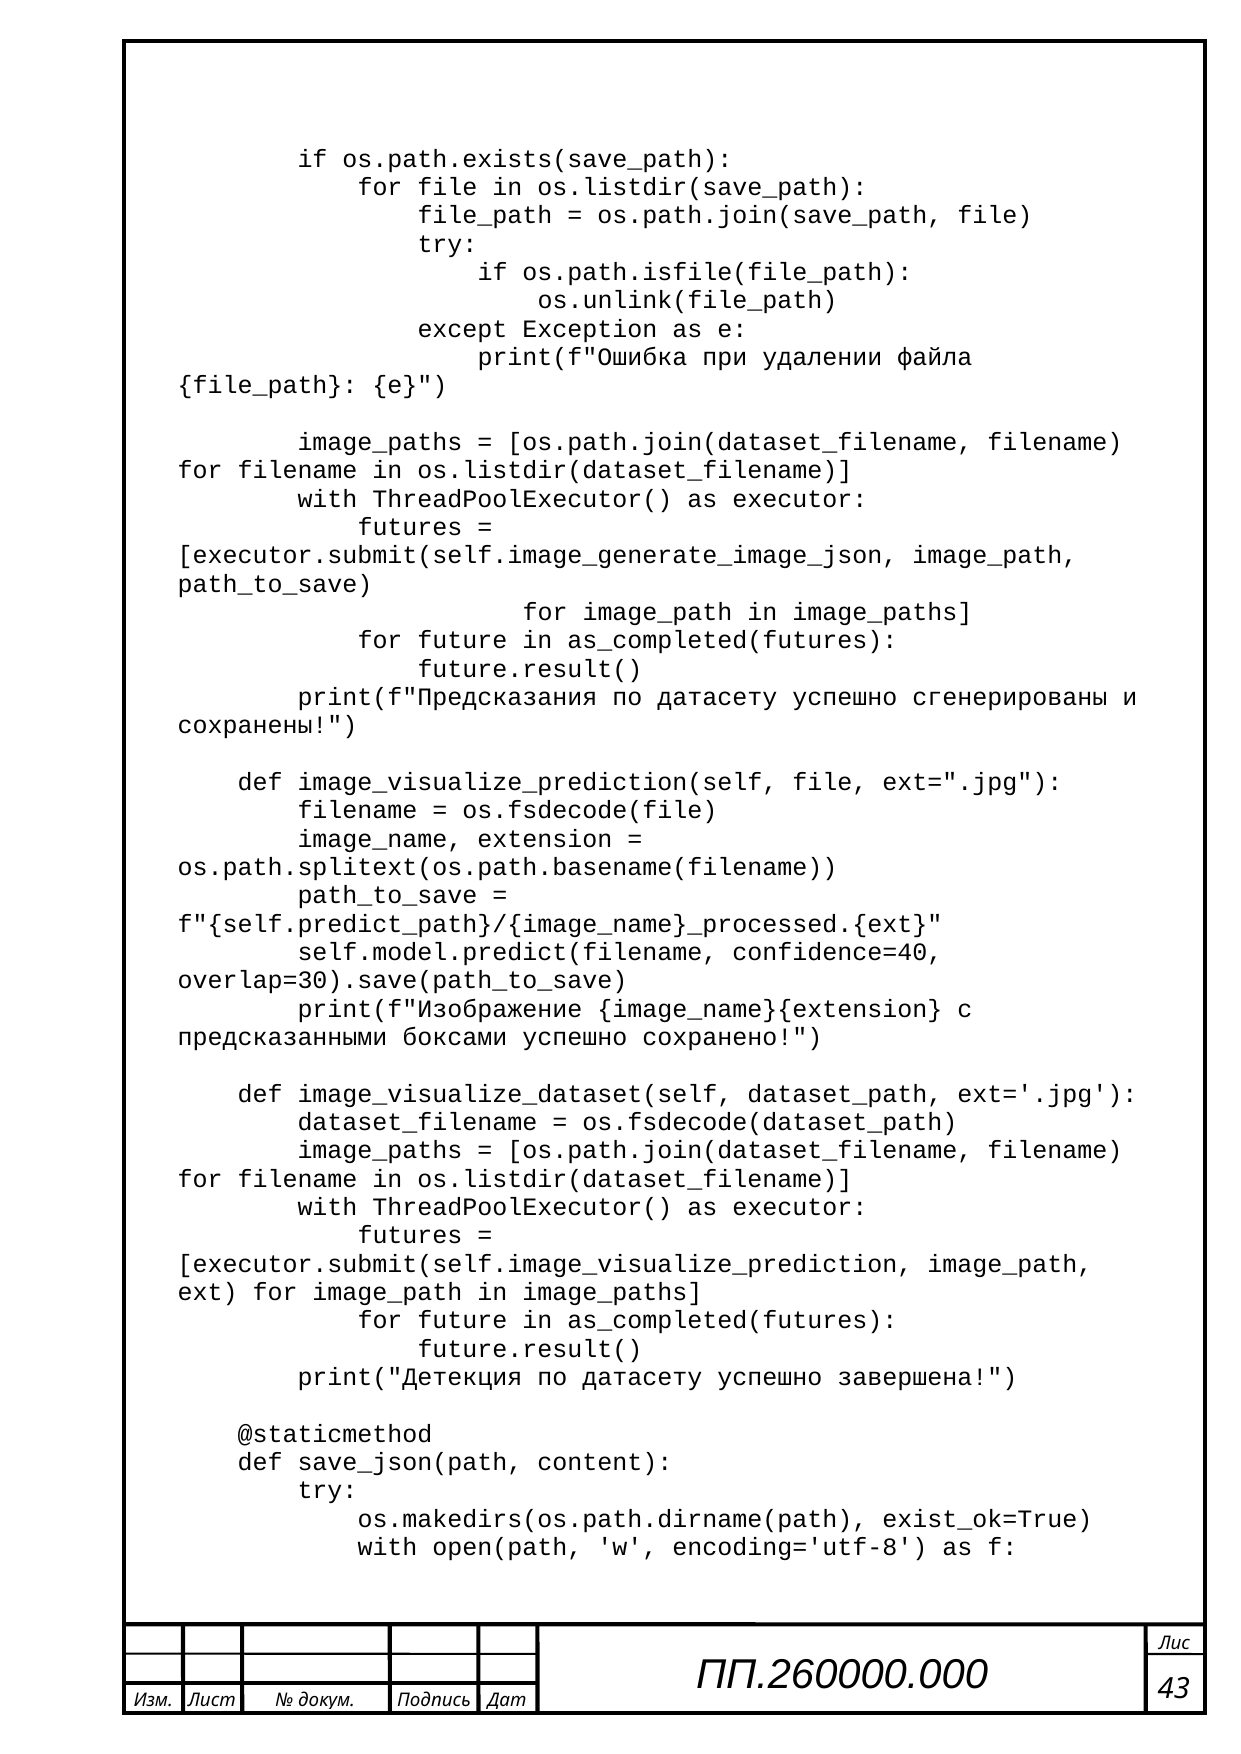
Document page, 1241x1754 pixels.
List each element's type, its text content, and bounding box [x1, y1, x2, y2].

text def image_visualize_dataset(self, dataset_path, ext='.jpg'): [177, 1081, 1152, 1110]
text path_to_save = f"{self.predict_path}/{image_name}_processed.{ext}" [177, 883, 1152, 940]
text print(f"Изображение {image_name}{extension} с предсказанными боксами успешно сохранено!") [177, 996, 1152, 1053]
text with ThreadPoolExecutor() as executor: [177, 486, 1152, 515]
text image_paths = [os.path.join(dataset_filename, filename) for filename in os.listdir(dataset_filename)] [177, 1138, 1152, 1195]
text for future in as_completed(futures): [177, 628, 1152, 656]
text filename = os.fsdecode(file) [177, 798, 1152, 826]
text print("Детекция по датасету успешно завершена!") [177, 1365, 1152, 1393]
text with ThreadPoolExecutor() as executor: [177, 1195, 1152, 1223]
text except Exception as e: [177, 316, 1152, 345]
text def image_visualize_prediction(self, file, ext=".jpg"): [177, 770, 1152, 798]
text try: [177, 1478, 1152, 1506]
text for file in os.listdir(save_path): [177, 175, 1152, 203]
text future.result() [177, 1336, 1152, 1365]
text print(f"Ошибка при удалении файла {file_path}: {e}") [177, 345, 1152, 401]
text os.makedirs(os.path.dirname(path), exist_ok=True) [177, 1506, 1152, 1535]
text for future in as_completed(futures): [177, 1308, 1152, 1336]
text file_path = os.path.join(save_path, file) [177, 203, 1152, 231]
text self.model.predict(filename, confidence=40, overlap=30).save(path_to_save) [177, 940, 1152, 996]
text if os.path.isfile(file_path): [177, 260, 1152, 288]
text image_name, extension = os.path.splitext(os.path.basename(filename)) [177, 826, 1152, 883]
text future.result() [177, 656, 1152, 685]
text futures = [executor.submit(self.image_generate_image_json, image_path, path_to_save) [177, 515, 1152, 600]
text def save_json(path, content): [177, 1450, 1152, 1478]
text try: [177, 231, 1152, 260]
text image_paths = [os.path.join(dataset_filename, filename) for filename in os.listdir(dataset_filename)] [177, 430, 1152, 486]
text for image_path in image_paths] [177, 600, 1152, 628]
text dataset_filename = os.fsdecode(dataset_path) [177, 1110, 1152, 1138]
text @staticmethod [177, 1421, 1152, 1450]
text with open(path, 'w', encoding='utf-8') as f: [177, 1535, 1152, 1563]
text os.unlink(file_path) [177, 288, 1152, 316]
text futures = [executor.submit(self.image_visualize_prediction, image_path, ext) for image_path in image_paths] [177, 1223, 1152, 1308]
text print(f"Предсказания по датасету успешно сгенерированы и сохранены!") [177, 685, 1152, 741]
text if os.path.exists(save_path): [177, 146, 1152, 175]
